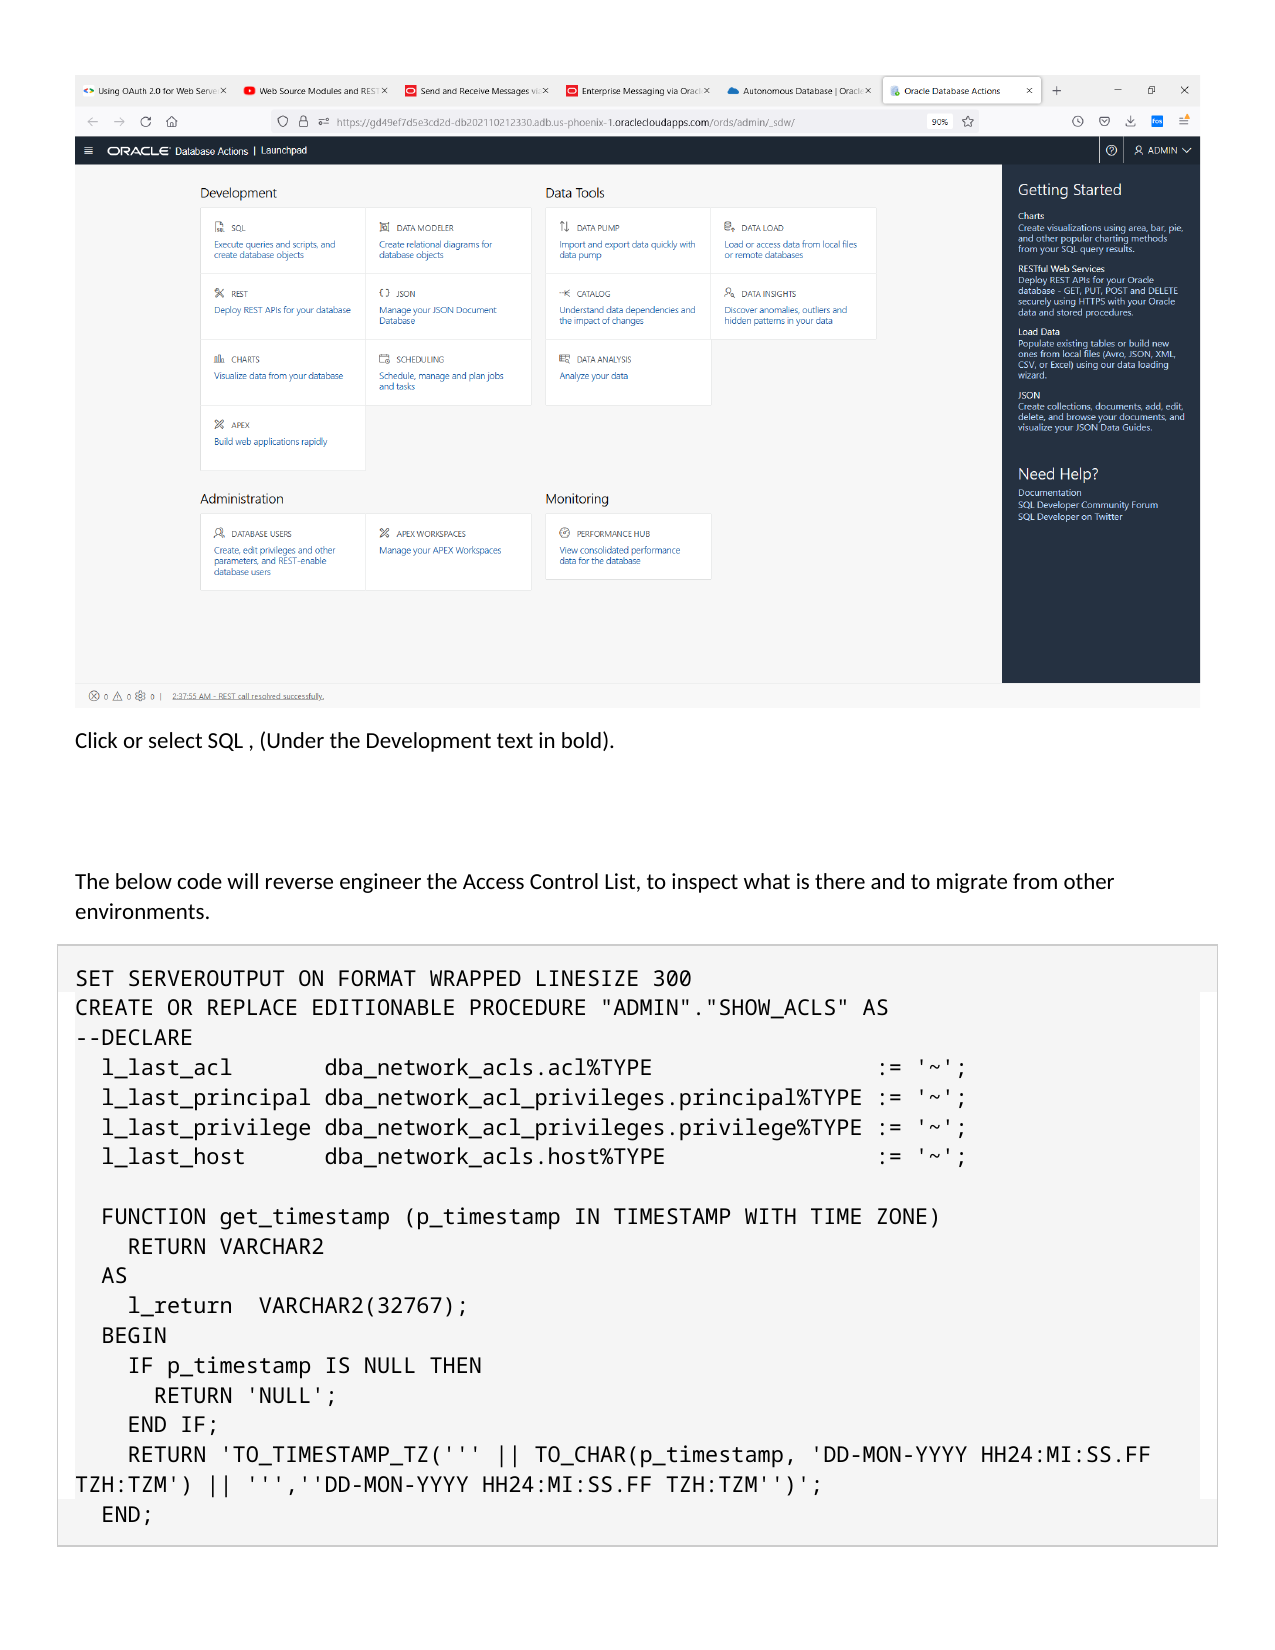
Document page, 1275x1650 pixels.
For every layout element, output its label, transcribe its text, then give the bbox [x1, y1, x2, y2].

text l_return VARCHAR2(32767); [75, 1290, 1200, 1320]
text l_last_acl dba_network_acls.acl%TYPE := '~'; [75, 1052, 1200, 1082]
text l_last_principal dba_network_acl_privileges.principal%TYPE := '~'; [75, 1082, 1200, 1112]
text --DECLARE [75, 1022, 1200, 1052]
text RETURN 'TO_TIMESTAMP_TZ(''' || TO_CHAR(p_timestamp, 'DD-MON-YYYY HH24:MI:SS.FF TZH:TZM') || ''',''DD-MON-YYYY HH24:MI:SS.FF TZH:TZM'')'; [75, 1439, 1200, 1481]
text AS [75, 1261, 1200, 1290]
text BEGIN [75, 1320, 1200, 1350]
text l_last_privilege dba_network_acl_privileges.privilege%TYPE := '~'; [75, 1112, 1200, 1141]
text Click or select SQL , (Under the Development text in bold). [75, 727, 1200, 755]
text The below code will reverse engineer the Access Control List, to inspect what is there and to migrate from other environments. [75, 867, 1200, 926]
text RETURN VARCHAR2 [75, 1231, 1200, 1261]
text END IF; [75, 1409, 1200, 1439]
text END; [58, 1481, 1217, 1545]
text CREATE OR REPLACE EDITIONABLE PROCEDURE "ADMIN"."SHOW_ACLS" AS [75, 992, 1200, 1022]
text SET SERVEROUTPUT ON FORMAT WRAPPED LINESIZE 300 [58, 946, 1217, 992]
text IF p_timestamp IS NULL THEN [75, 1350, 1200, 1380]
text FUNCTION get_timestamp (p_timestamp IN TIMESTAMP WITH TIME ZONE) [75, 1201, 1200, 1231]
text l_last_host dba_network_acls.host%TYPE := '~'; [75, 1141, 1200, 1171]
text RETURN 'NULL'; [75, 1380, 1200, 1409]
picture [75, 75, 1200, 708]
